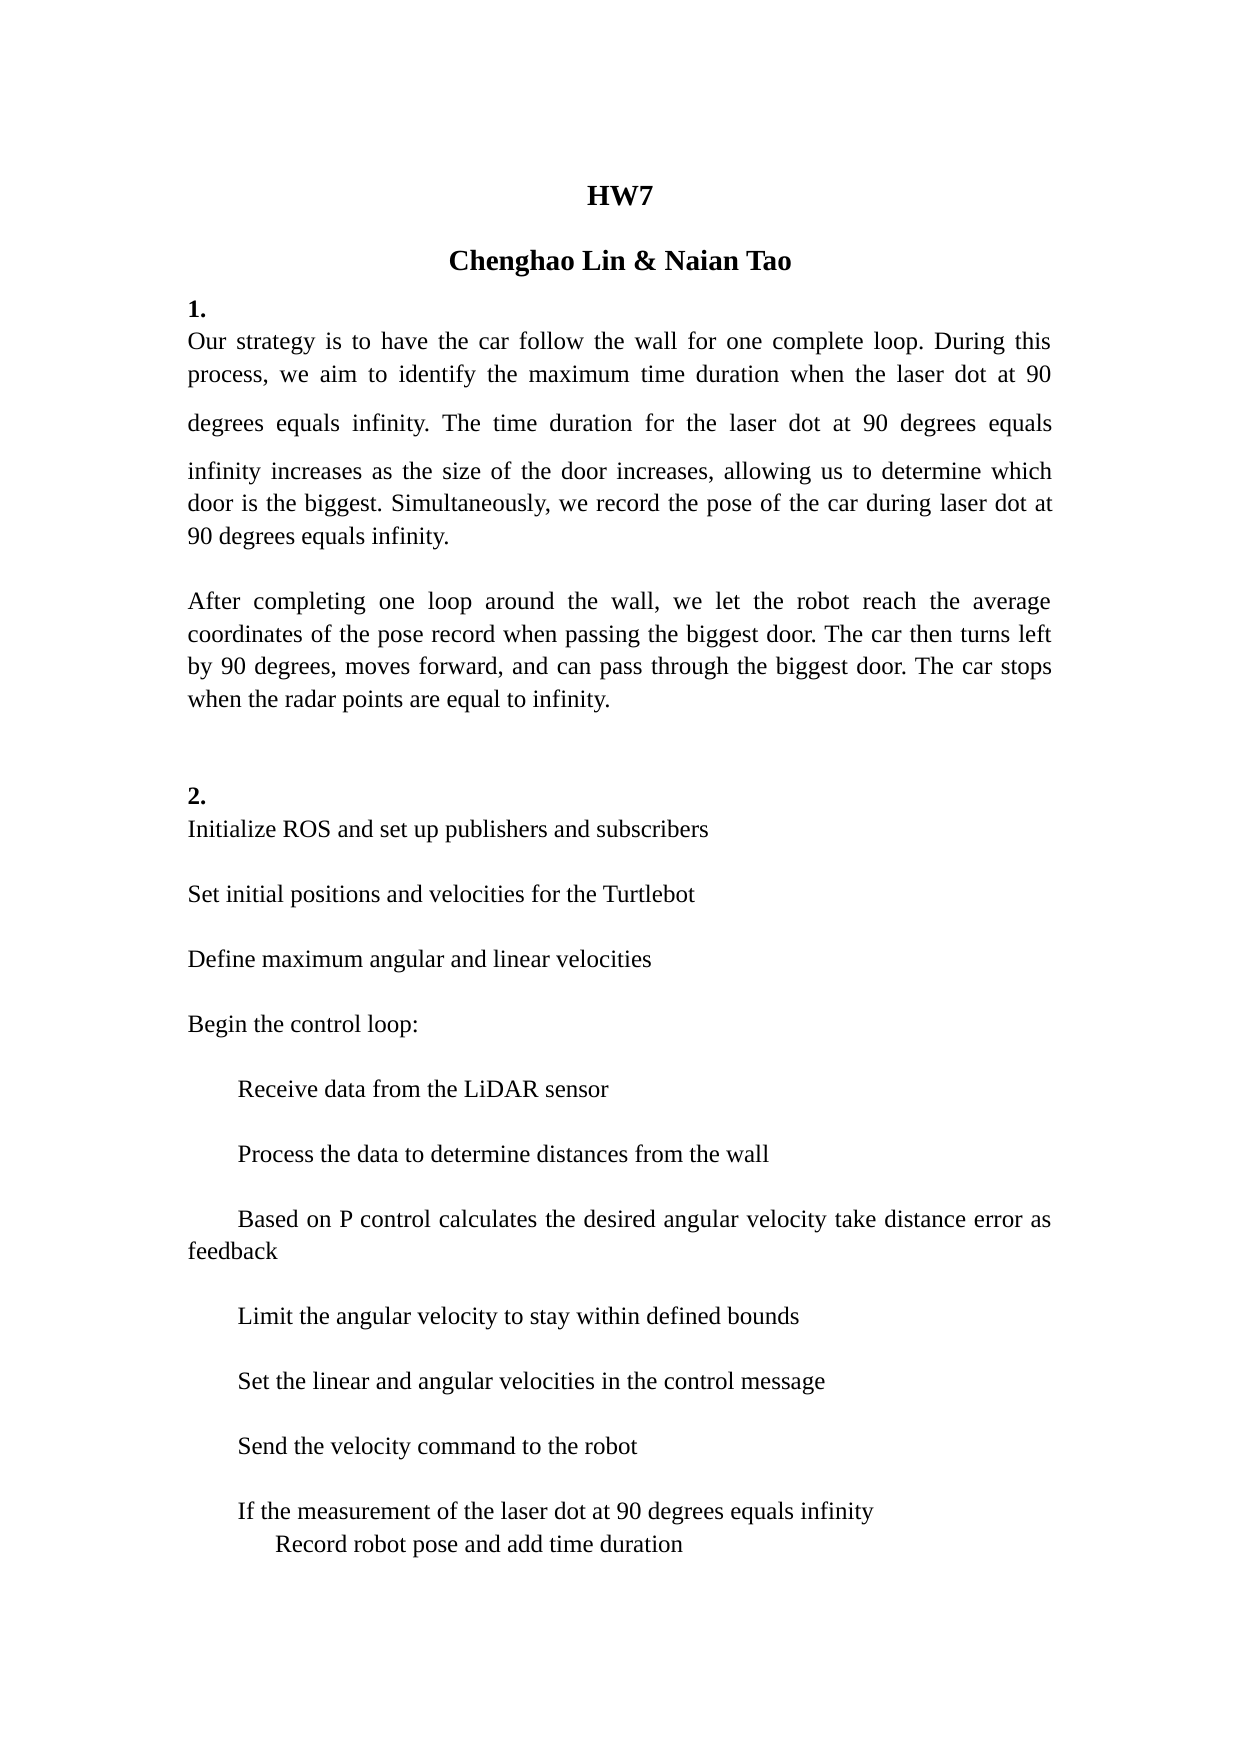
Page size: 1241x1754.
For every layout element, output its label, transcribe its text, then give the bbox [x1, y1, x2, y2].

text Process the data to determine distances from the wall [187, 1137, 1053, 1169]
text Limit the angular velocity to stay within defined bounds [187, 1299, 1053, 1332]
text Send the velocity command to the robot [187, 1429, 1053, 1462]
text 1. [187, 292, 1053, 324]
text Begin the control loop: [187, 1007, 1053, 1039]
text Set initial positions and velocities for the Turtlebot [187, 877, 1053, 909]
text Define maximum angular and linear velocities [187, 942, 1053, 974]
text Chenghao Lin & Naian Tao [187, 227, 1053, 292]
text Set the linear and angular velocities in the control message [187, 1364, 1053, 1397]
text If the measurement of the laser dot at 90 degrees equals infinity [187, 1494, 1053, 1527]
text Initialize ROS and set up publishers and subscribers [187, 812, 1053, 844]
text HW7 [187, 162, 1053, 227]
text Our strategy is to have the car follow the wall for one complete loop. During this process, we aim to identify the maximum time duration when the laser dot at 90 degrees equals infinity. The time duration for the laser dot at 90 degrees equals infinity increases as the size of the door increases, allowing us to determine which door is the biggest. Simultaneously, we record the pose of the car during laser dot at 90 degrees equals infinity. [187, 324, 1053, 552]
text Based on P control calculates the desired angular velocity take distance error as feedback [187, 1202, 1053, 1267]
text After completing one loop around the wall, we let the robot reach the average coordinates of the pose record when passing the biggest door. The car then turns left by 90 degrees, moves forward, and can pass through the biggest door. The car stops when the radar points are equal to infinity. [187, 584, 1053, 714]
text Receive data from the LiDAR sensor [187, 1072, 1053, 1104]
text 2. [187, 779, 1053, 812]
text Record robot pose and add time duration [187, 1527, 1053, 1559]
